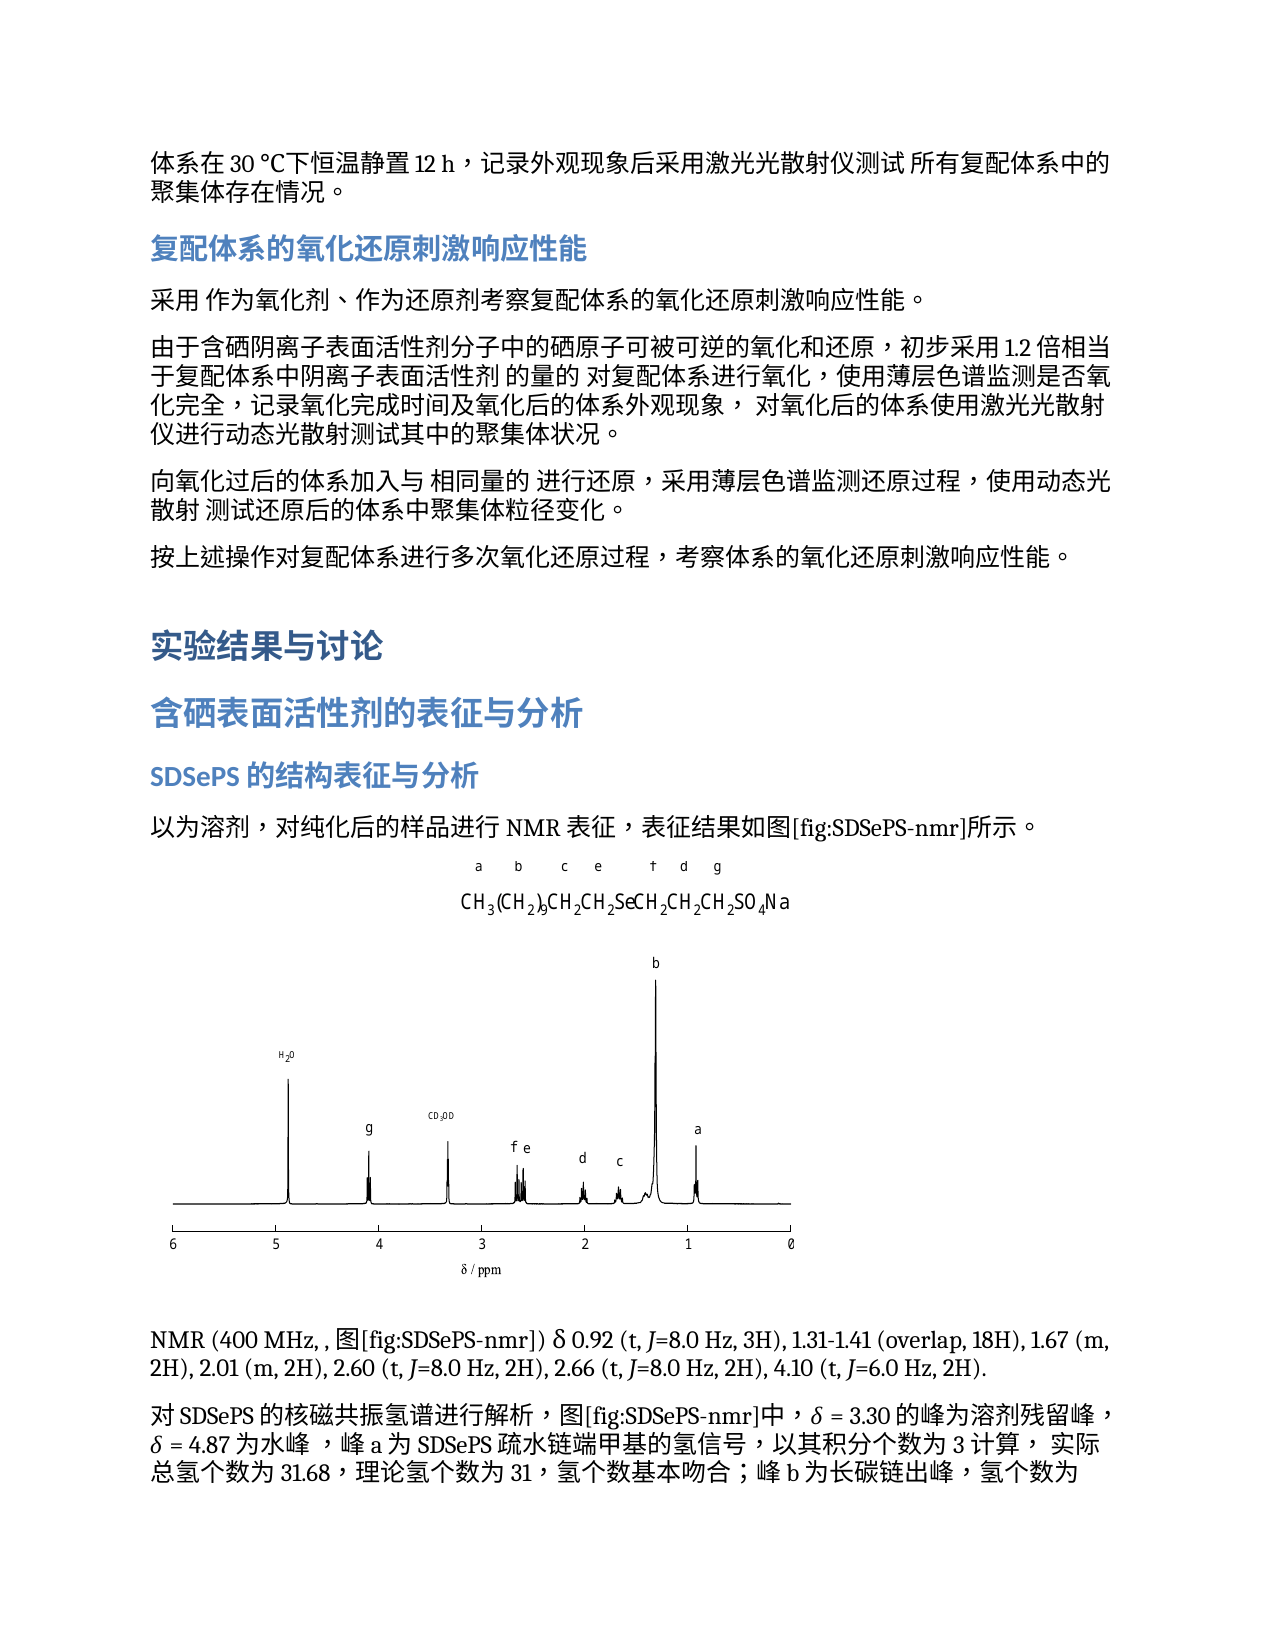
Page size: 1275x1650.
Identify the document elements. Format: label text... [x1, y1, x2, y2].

subtitle 复配体系的氧化还原刺激响应性能 [150, 228, 1125, 268]
text 向氧化过后的体系加入与 相同量的 进行还原，采用薄层色谱监测还原过程，使用动态光散射 测试还原后的体系中聚集体粒径变化。 [150, 468, 1125, 526]
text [150, 150, 1125, 207]
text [150, 1402, 1125, 1488]
text 由于含硒阴离子表面活性剂分子中的硒原子可被可逆的氧化和还原，初步采用1.2倍相当于复配体系中阴离子表面活性剂 的量的 对复配体系进行氧化，使用薄层色谱监测是否氧化完全，记录氧化完成时间及氧化后的体系外观现象， 对氧化后的体系使用激光光散射仪进行动态光散射测试其中的聚集体状况。 [150, 334, 1125, 449]
subtitle 含硒表面活性剂的表征与分析 [150, 689, 1125, 735]
subtitle SDSePS的结构表征与分析 [150, 756, 1125, 795]
subtitle 实验结果与讨论 [150, 623, 1125, 668]
text NMR (400 MHz, , 图[fig:SDSePS-nmr]) δ 0.92 (t, J=8.0 Hz, 3H), 1.31-1.41 (overlap, 18H), 1.67 (m, 2H), 2.01 (m, 2H), 2.60 (t, J=8.0 Hz, 2H), 2.66 (t, J=8.0 Hz, 2H), 4.10 (t, J=6.0 Hz, 2H). [150, 1326, 1125, 1383]
text 采用 作为氧化剂、作为还原剂考察复配体系的氧化还原刺激响应性能。 [150, 287, 1125, 316]
text 按上述操作对复配体系进行多次氧化还原过程，考察体系的氧化还原刺激响应性能。 [150, 544, 1125, 573]
text 以为溶剂，对纯化后的样品进行 NMR 表征，表征结果如图[fig:SDSePS-nmr]所示。 [150, 814, 1125, 843]
